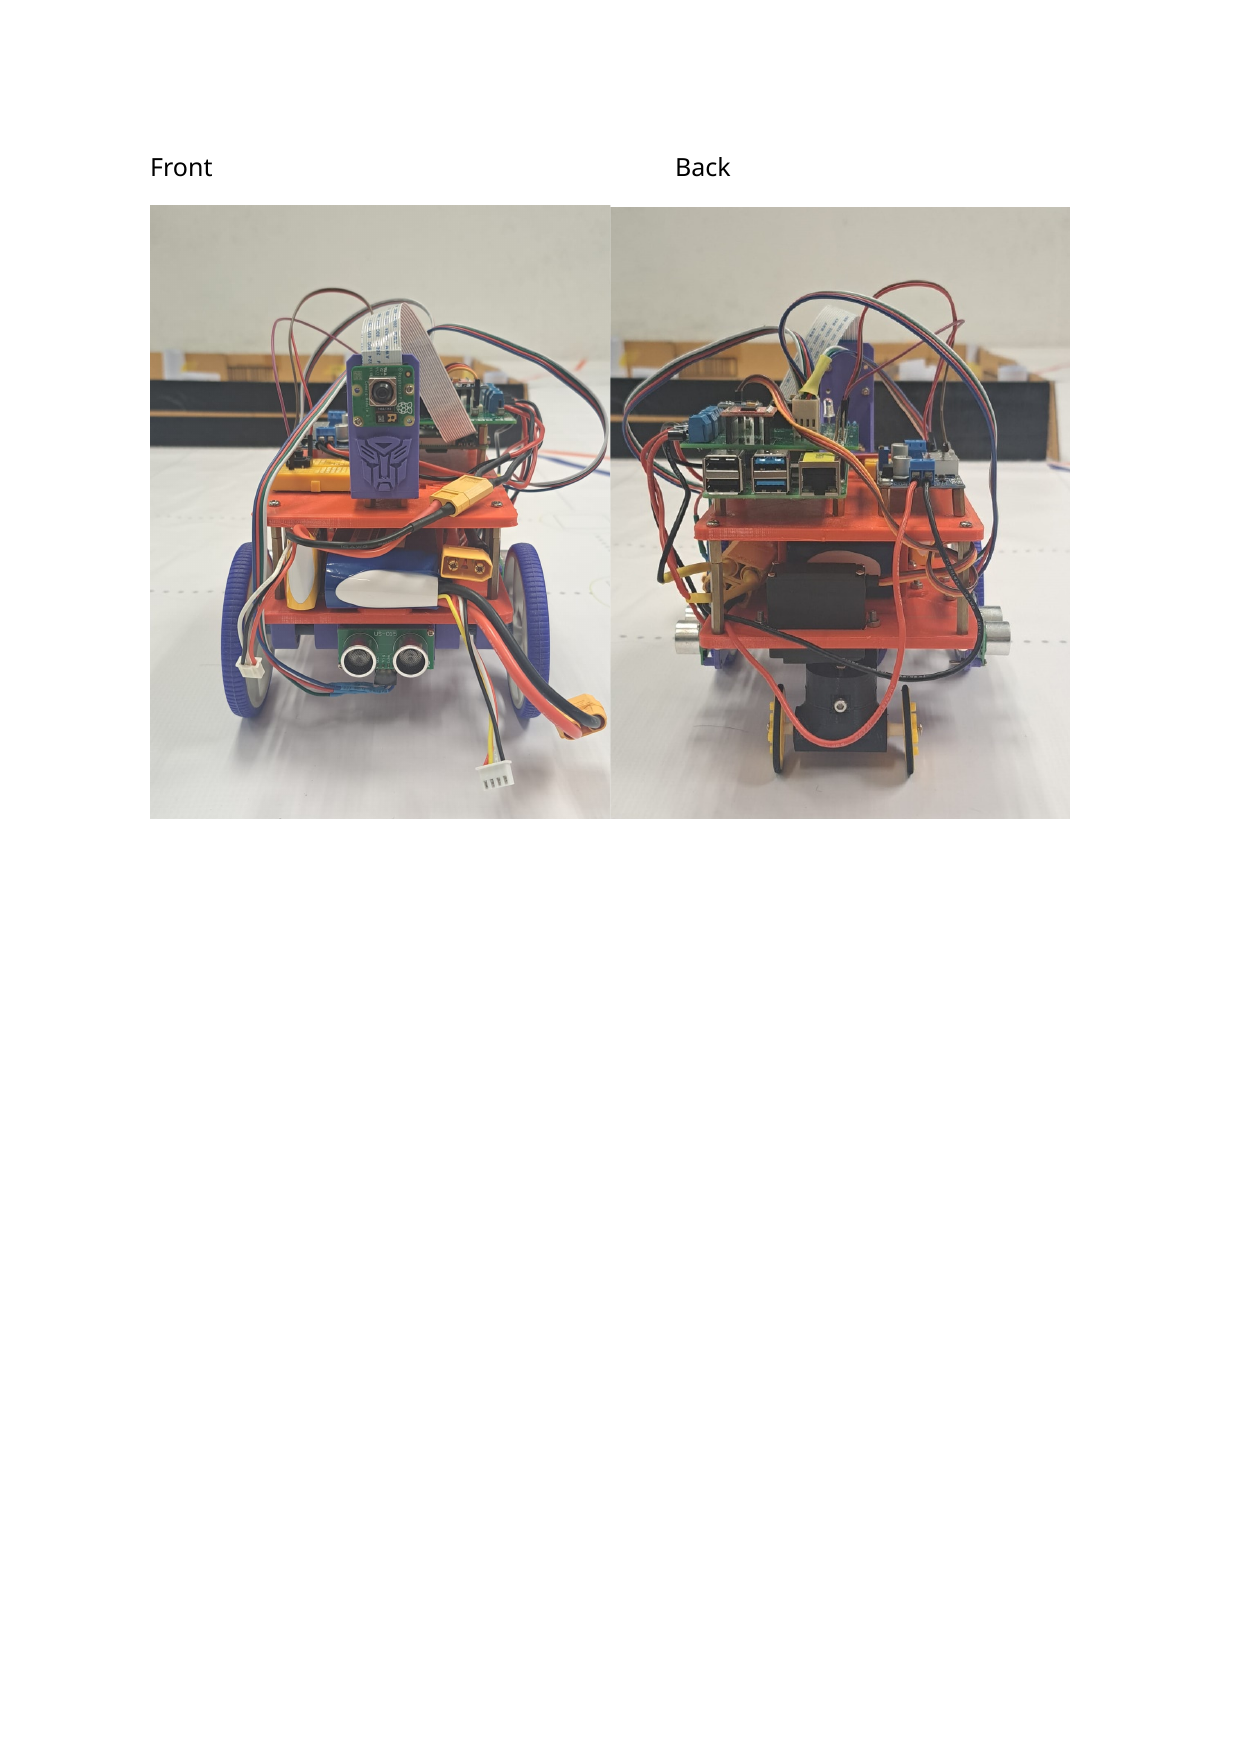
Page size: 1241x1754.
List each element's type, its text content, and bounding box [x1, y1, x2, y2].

picture [150, 205, 1070, 819]
text Front Back [150, 150, 1090, 184]
